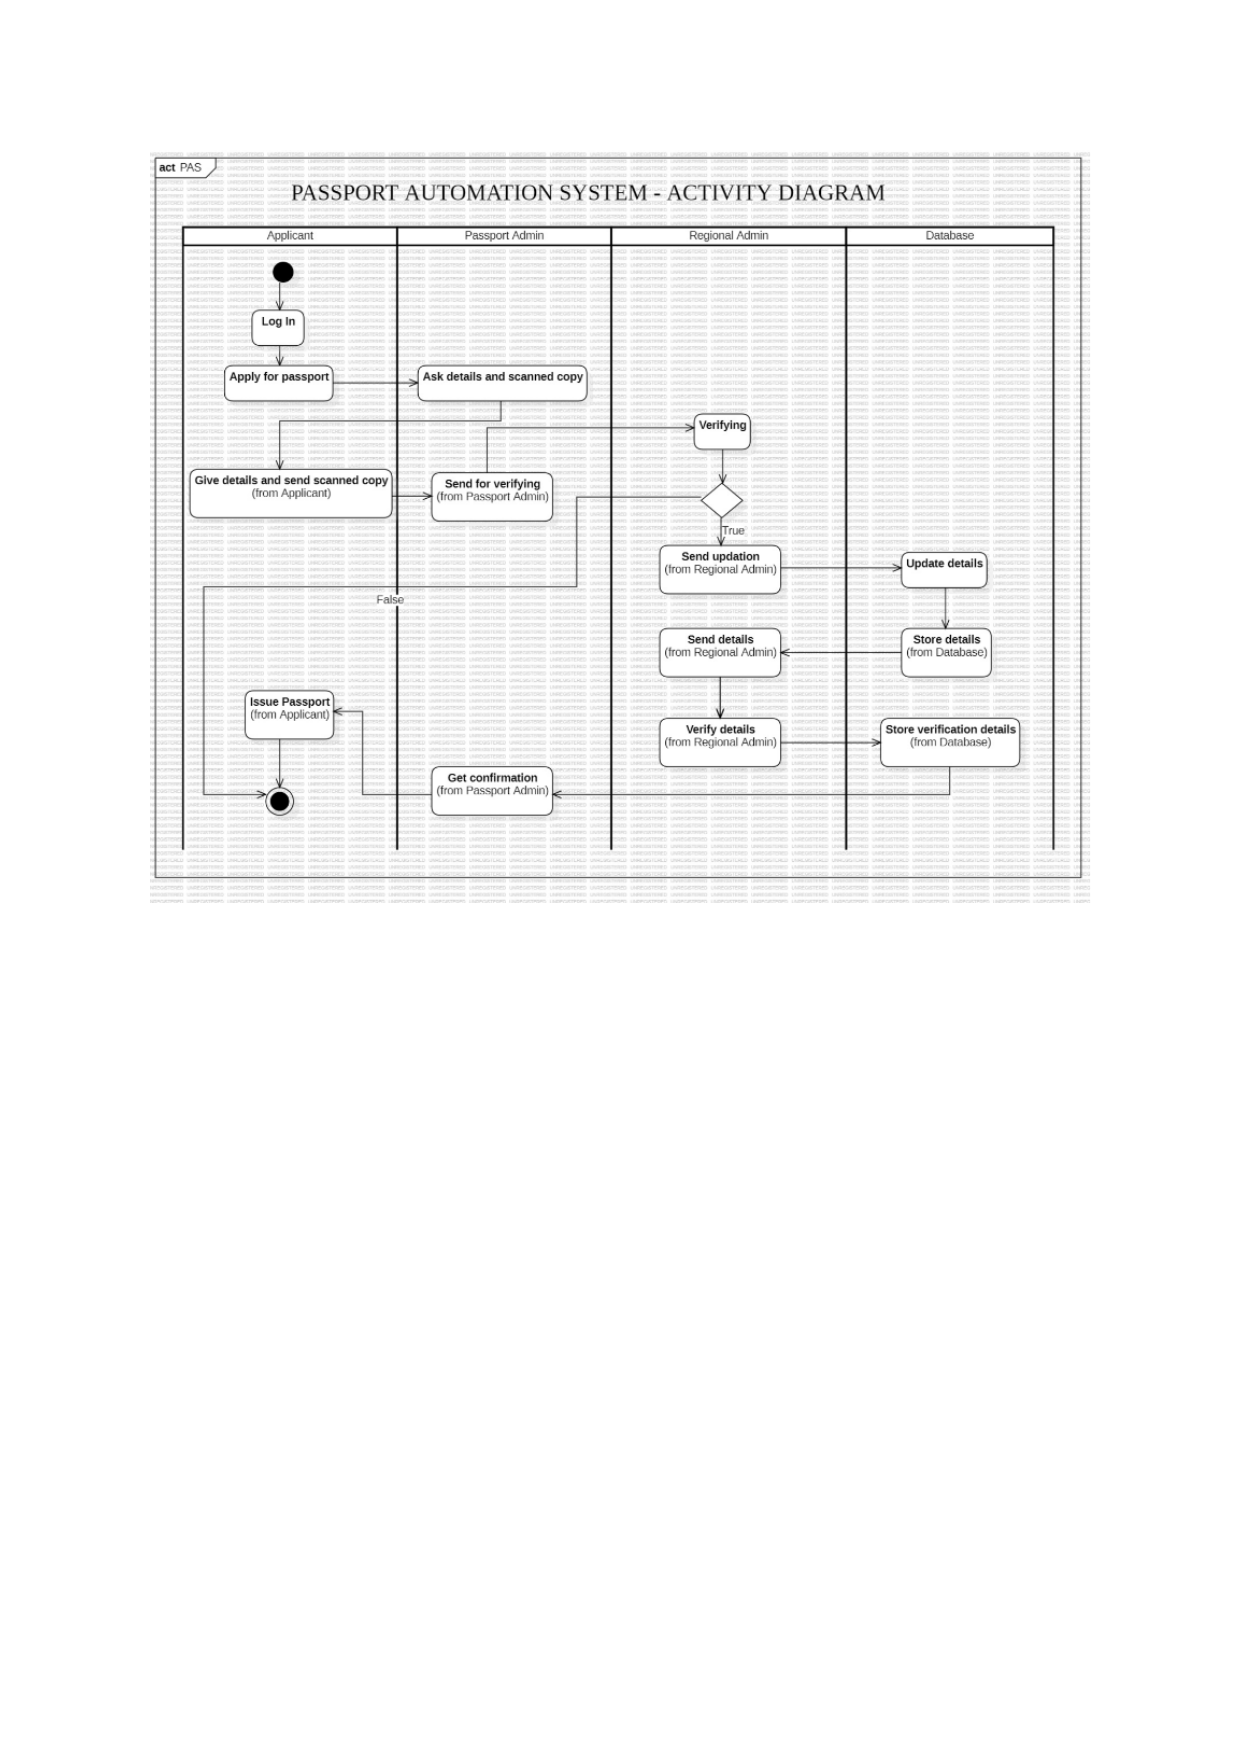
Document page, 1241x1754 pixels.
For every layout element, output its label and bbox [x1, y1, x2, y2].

picture [150, 150, 1091, 903]
